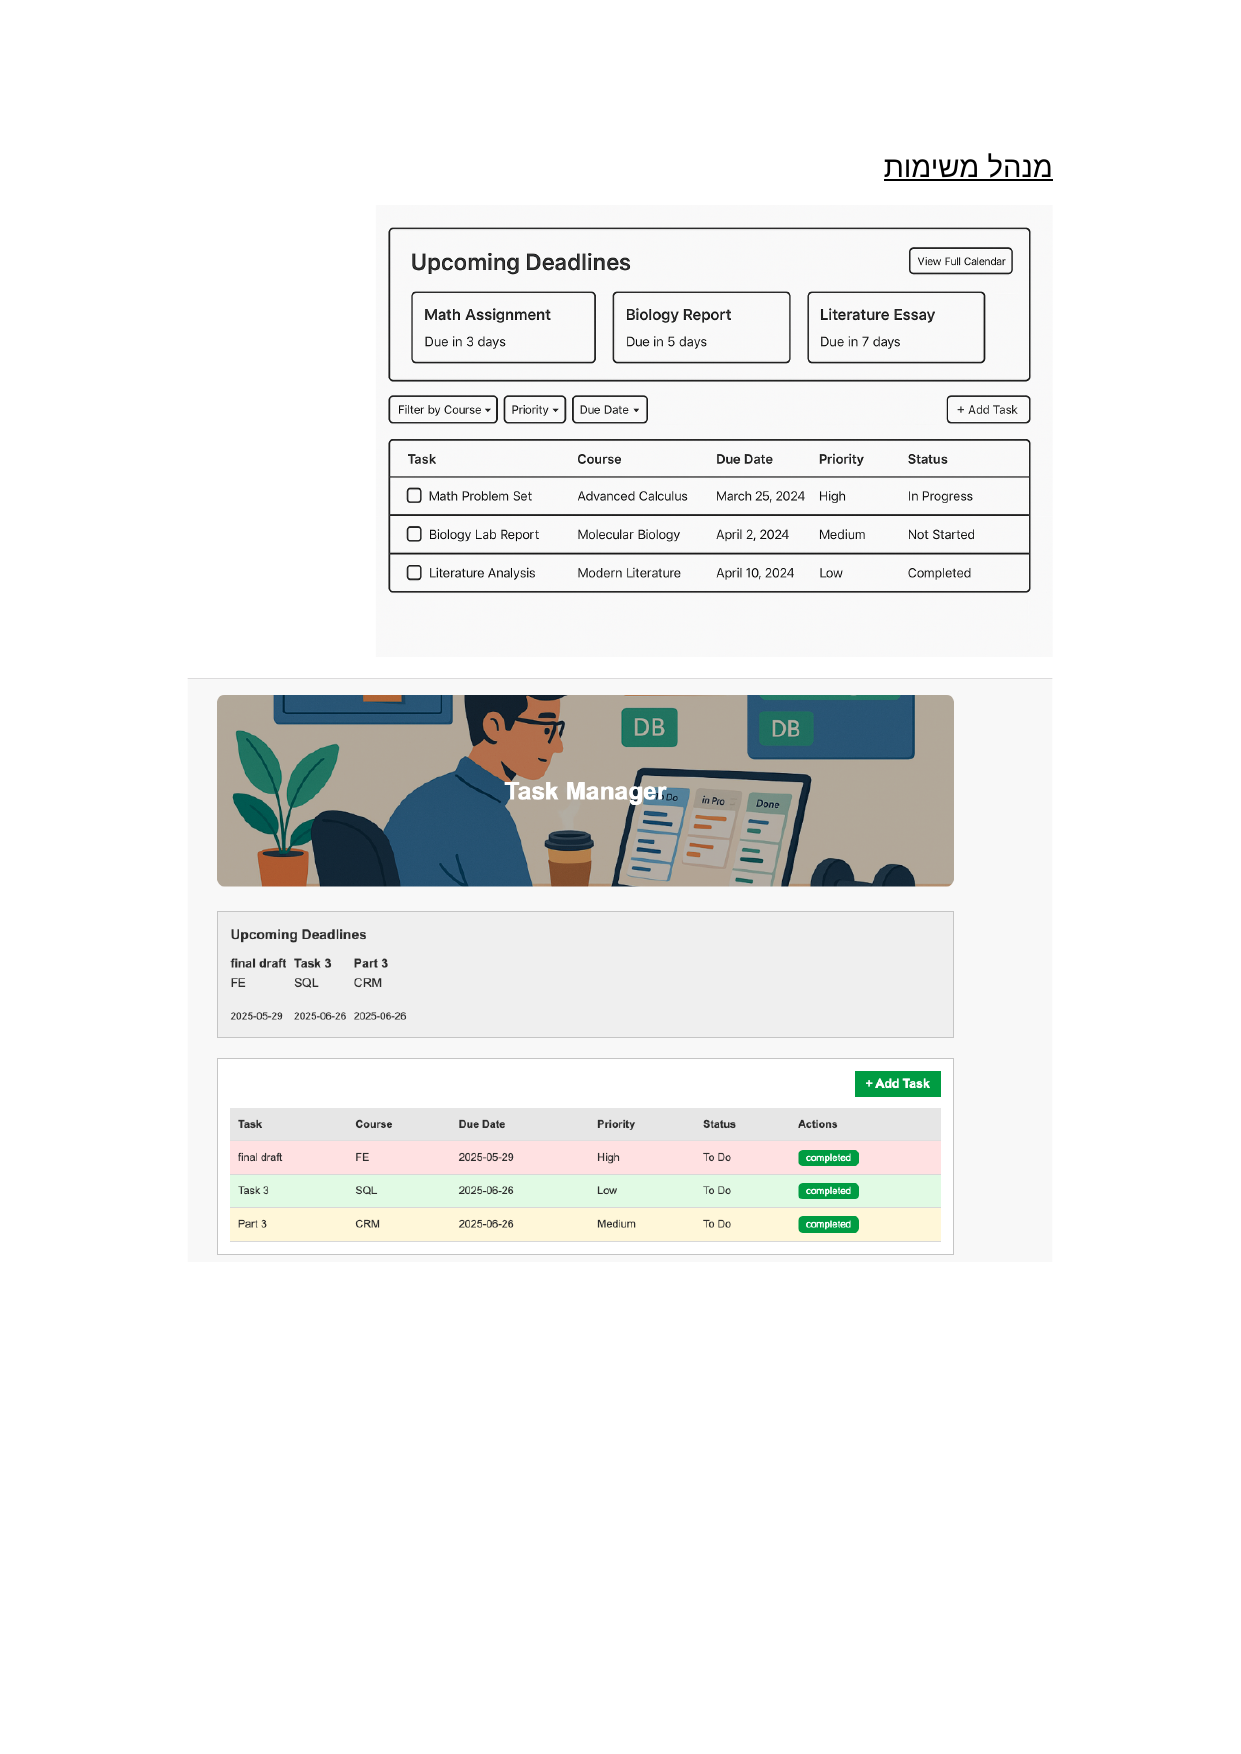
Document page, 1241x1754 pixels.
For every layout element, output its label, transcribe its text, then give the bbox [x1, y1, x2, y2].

picture [187, 678, 1053, 1262]
picture [375, 205, 1053, 657]
text מנהל משימות [187, 150, 1053, 183]
